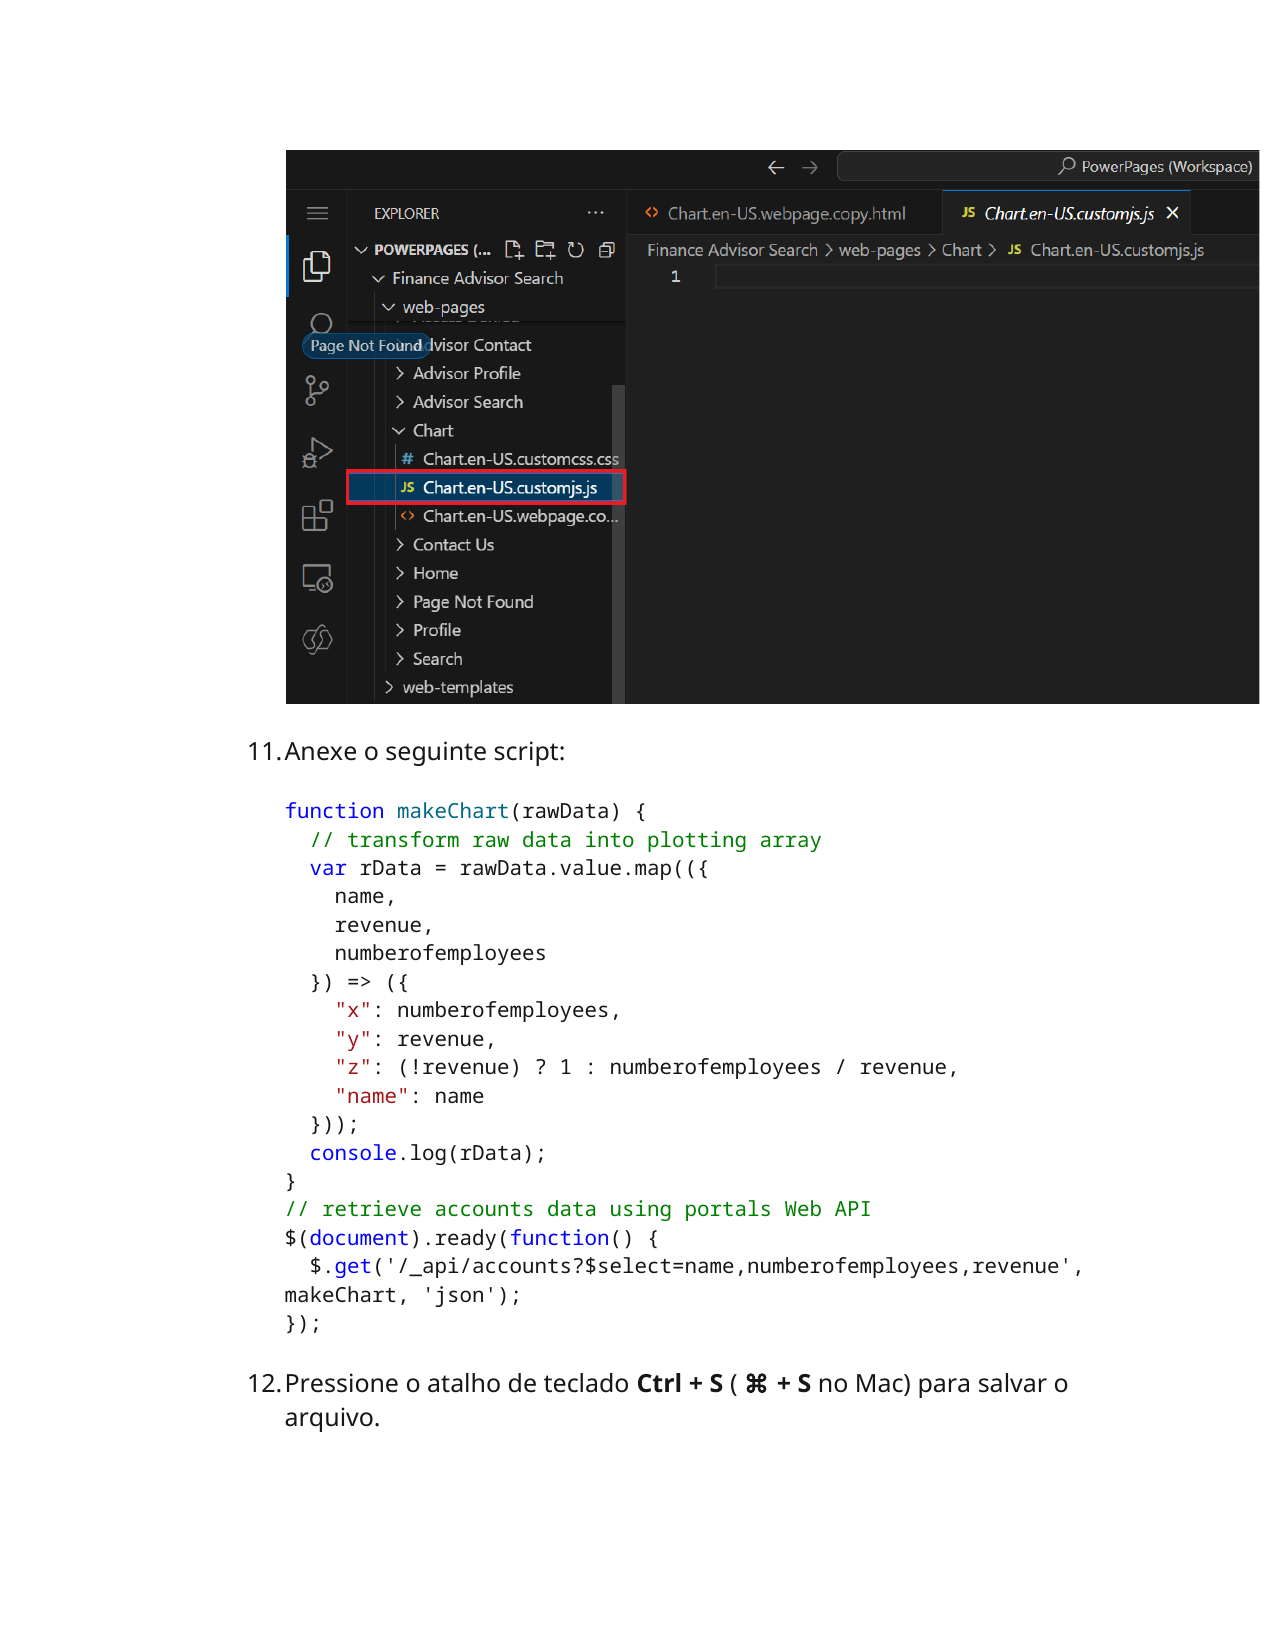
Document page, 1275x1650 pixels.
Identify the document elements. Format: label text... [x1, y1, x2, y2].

text } [284, 1166, 1125, 1194]
text })); [284, 1109, 1125, 1138]
text numberofemployees [284, 938, 1125, 967]
text // retrieve accounts data using portals Web API [284, 1194, 1125, 1223]
text function makeChart(rawData) { [284, 796, 1125, 825]
list Anexe o seguinte script: [247, 733, 1125, 767]
text revenue, [284, 910, 1125, 938]
text // transform raw data into plotting array [284, 825, 1125, 853]
text }) => ({ [284, 967, 1125, 995]
text $.get('/_api/accounts?$select=name,numberofemployees,revenue', makeChart, 'json'); [284, 1251, 1125, 1308]
text console.log(rData); [284, 1138, 1125, 1166]
text "y": revenue, [284, 1024, 1125, 1052]
text name, [284, 882, 1125, 910]
text }); [284, 1308, 1125, 1337]
picture [284, 150, 1260, 704]
list Pressione o atalho de teclado Ctrl + S ( ⌘ + S no Mac) para salvar o arquivo. [247, 1366, 1125, 1434]
text $(document).ready(function() { [284, 1223, 1125, 1251]
text "z": (!revenue) ? 1 : numberofemployees / revenue, [284, 1052, 1125, 1081]
text "x": numberofemployees, [284, 995, 1125, 1024]
text "name": name [284, 1081, 1125, 1109]
text var rData = rawData.value.map(({ [284, 853, 1125, 882]
